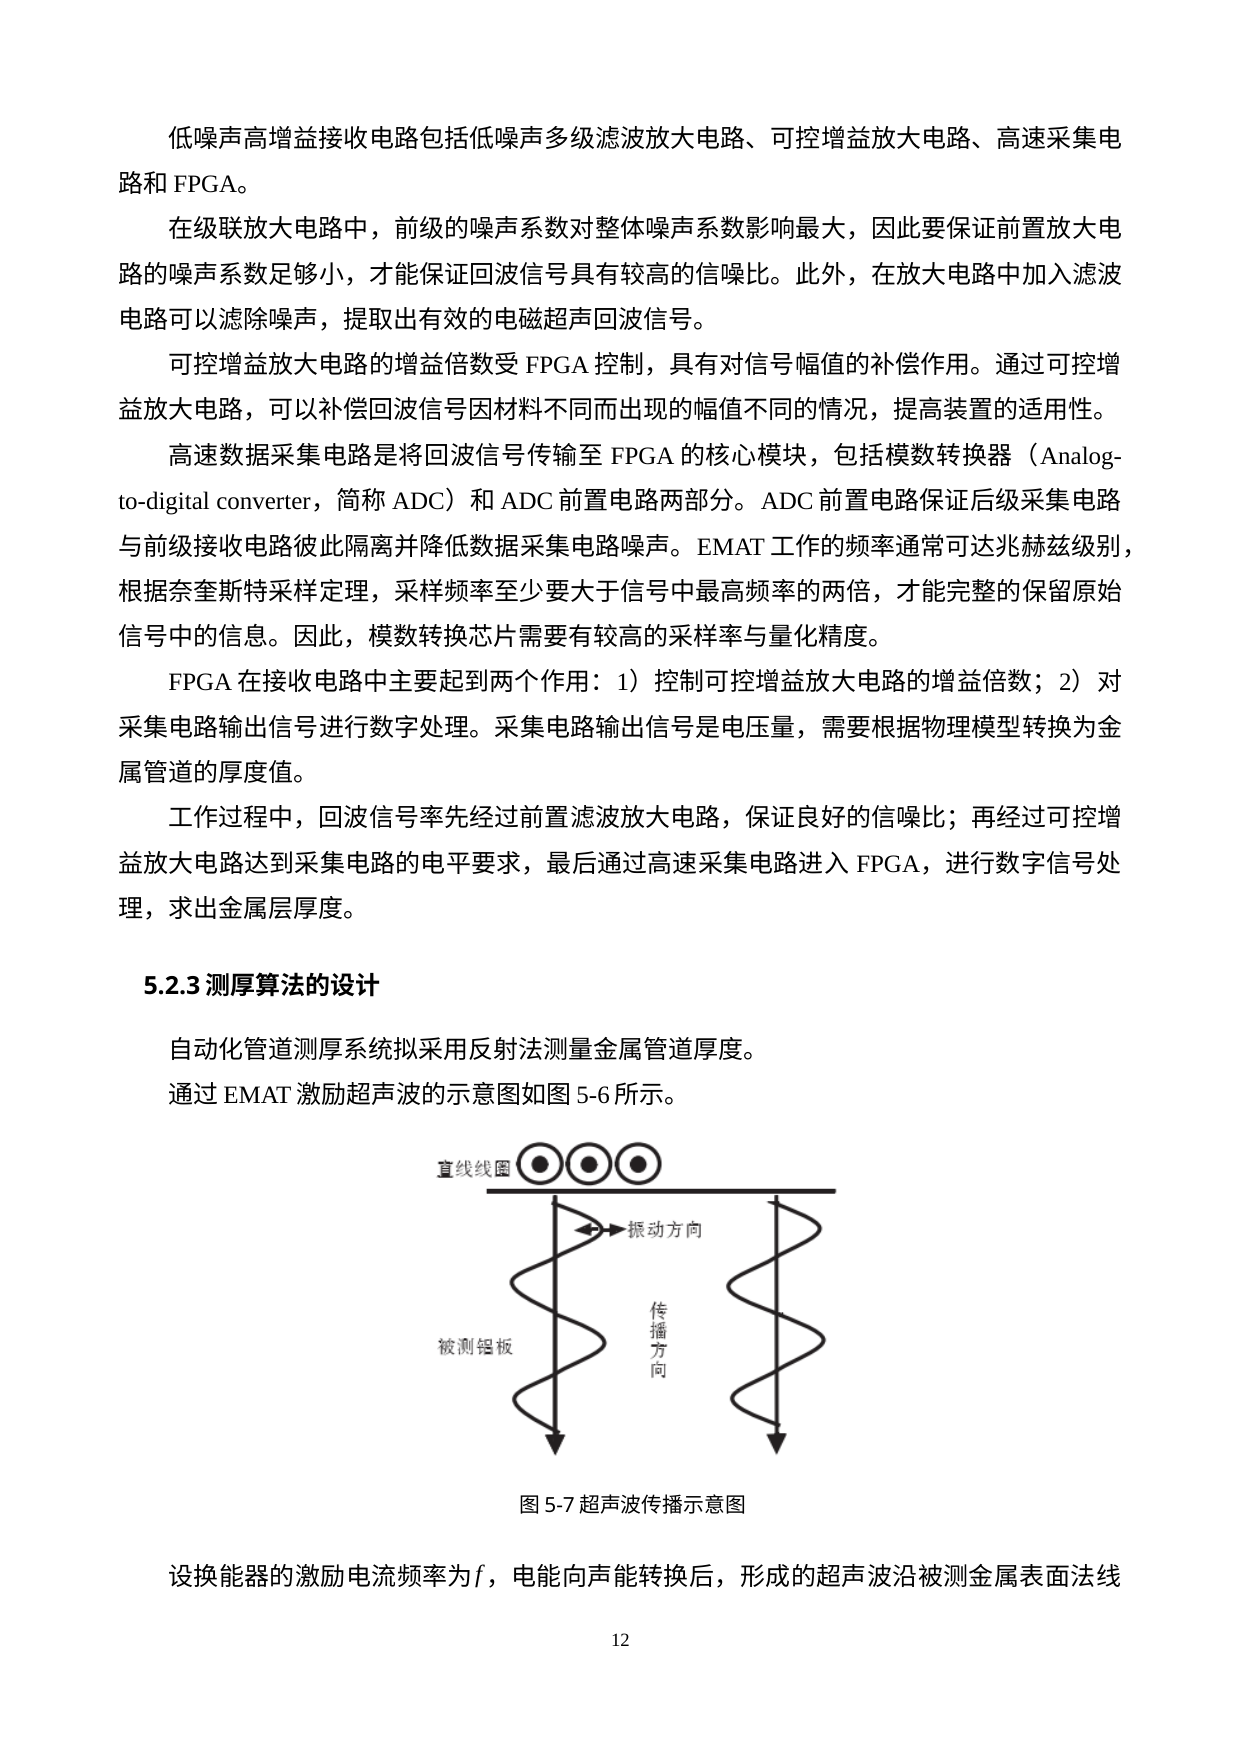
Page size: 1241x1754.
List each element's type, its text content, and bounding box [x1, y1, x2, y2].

text 通过EMAT激励超声波的示意图如图5-6所示。 [118, 1075, 1122, 1111]
text 自动化管道测厚系统拟采用反射法测量金属管道厚度。 [118, 1029, 1122, 1066]
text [118, 1556, 1122, 1593]
picture [402, 1126, 863, 1479]
text FPGA在接收电路中主要起到两个作用：1）控制可控增益放大电路的增益倍数；2）对采集电路输出信号进行数字处理。采集电路输出信号是电压量，需要根据物理模型转换为金属管道的厚度值。 [118, 662, 1122, 789]
text 可控增益放大电路的增益倍数受FPGA控制，具有对信号幅值的补偿作用。通过可控增益放大电路，可以补偿回波信号因材料不同而出现的幅值不同的情况，提高装置的适用性。 [118, 345, 1122, 426]
text 在级联放大电路中，前级的噪声系数对整体噪声系数影响最大，因此要保证前置放大电路的噪声系数足够小，才能保证回波信号具有较高的信噪比。此外，在放大电路中加入滤波电路可以滤除噪声，提取出有效的电磁超声回波信号。 [118, 209, 1122, 336]
text 工作过程中，回波信号率先经过前置滤波放大电路，保证良好的信噪比；再经过可控增益放大电路达到采集电路的电平要求，最后通过高速采集电路进入FPGA，进行数字信号处理，求出金属层厚度。 [118, 798, 1122, 925]
subtitle 5.2.3测厚算法的设计 [118, 961, 1122, 1002]
text 高速数据采集电路是将回波信号传输至FPGA的核心模块，包括模数转换器（Analog-to-digital converter，简称ADC）和ADC前置电路两部分。ADC前置电路保证后级采集电路与前级接收电路彼此隔离并降低数据采集电路噪声。EMAT工作的频率通常可达兆赫兹级别，根据奈奎斯特采样定理，采样频率至少要大于信号中最高频率的两倍，才能完整的保留原始信号中的信息。因此，模数转换芯片需要有较高的采样率与量化精度。 [118, 435, 1122, 653]
text 低噪声高增益接收电路包括低噪声多级滤波放大电路、可控增益放大电路、高速采集电路和FPGA。 [118, 118, 1122, 200]
